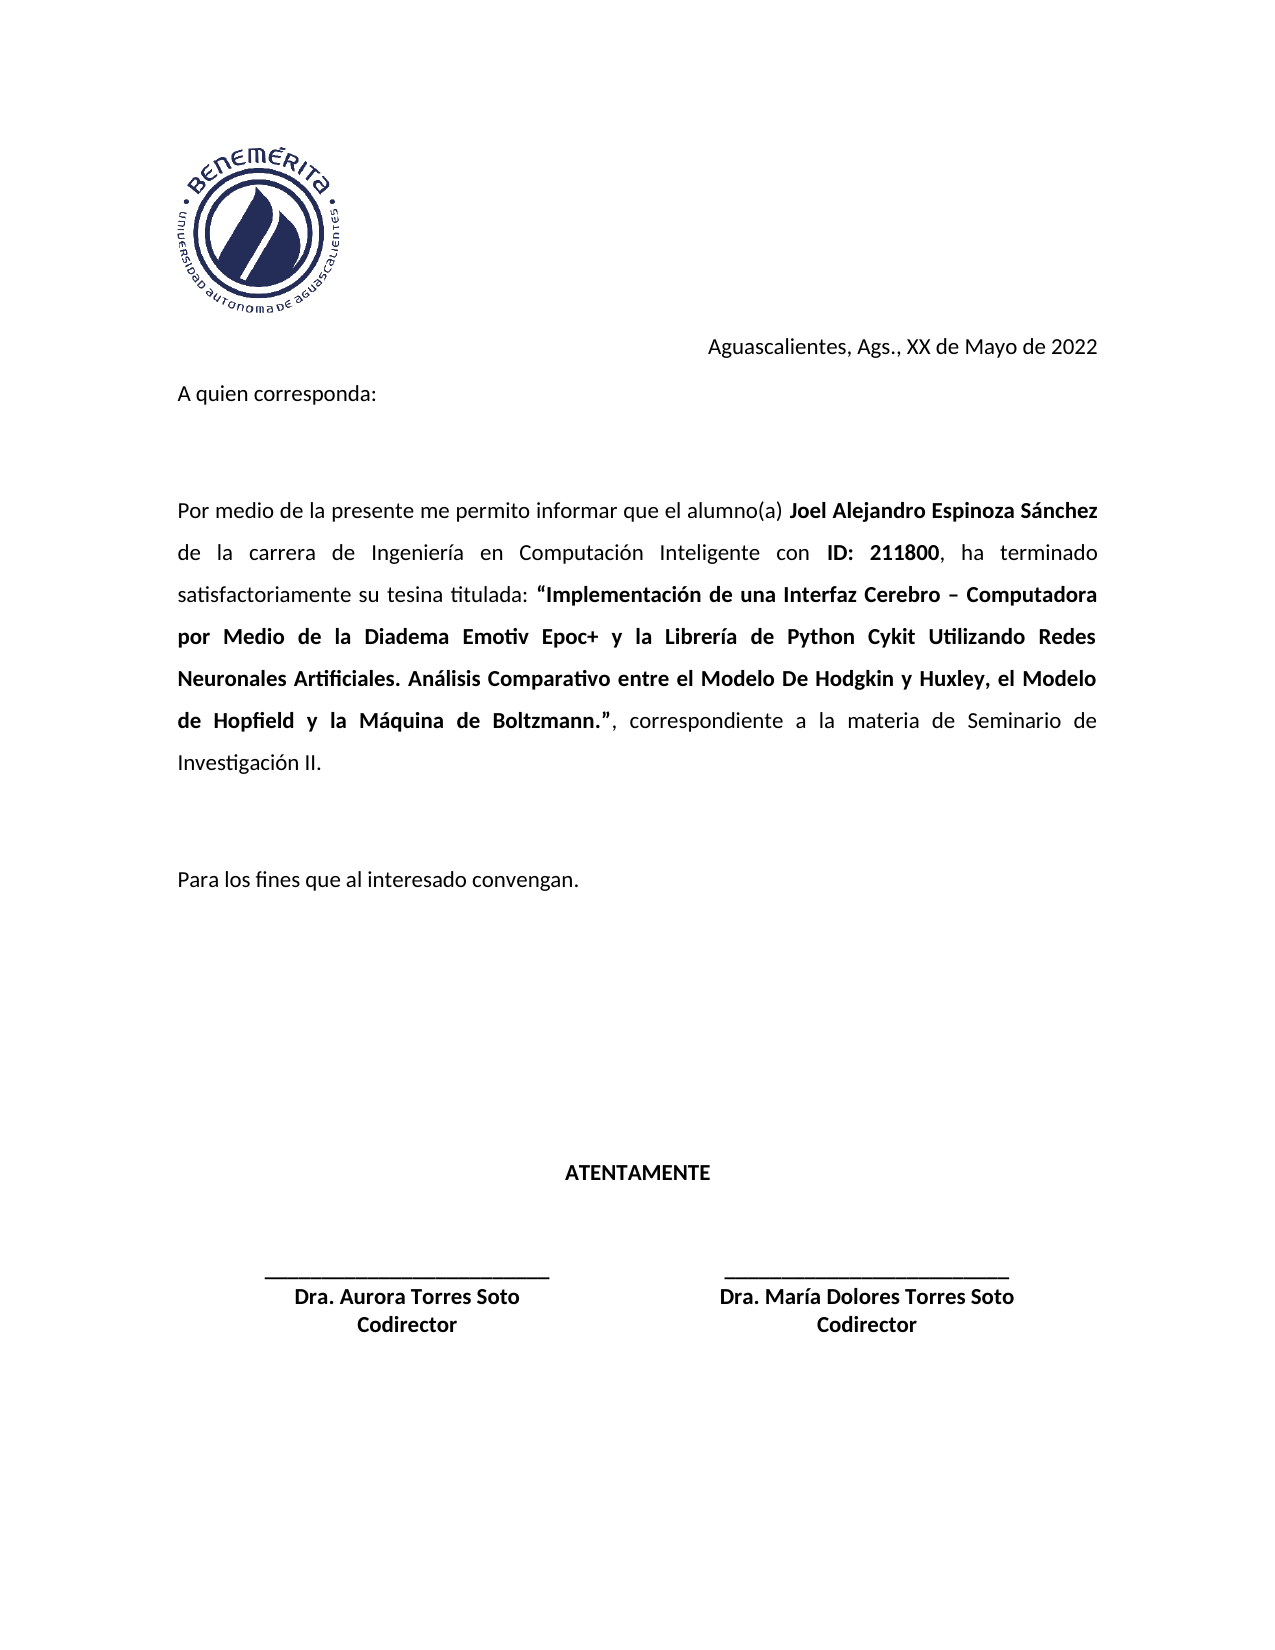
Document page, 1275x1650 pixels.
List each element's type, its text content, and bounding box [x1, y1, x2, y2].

text Para los fines que al interesado convengan. [177, 865, 1098, 893]
picture [177, 147, 340, 313]
text Aguascalientes, Ags., XX de Mayo de 2022 [177, 332, 1098, 360]
text Por medio de la presente me permito informar que el alumno(a) Joel Alejandro Espinoza Sánchez de la carrera de Ingeniería en Computación Inteligente con ID: 211800, ha terminado satisfactoriamente su tesina titulada: “Implementación de una Interfaz Cerebro – Computadora por Medio de la Diadema Emotiv Epoc+ y la Librería de Python Cykit Utilizando Redes Neuronales Artificiales. Análisis Comparativo entre el Modelo De Hodgkin y Huxley, el Modelo de Hopfield y la Máquina de Boltzmann.”, correspondiente a la materia de Seminario de Investigación II. [177, 496, 1098, 776]
text ATENTAMENTE [177, 1158, 1098, 1186]
table_header _________________________ Dra. Aurora Torres Soto Codirector [177, 1252, 637, 1341]
table_header _________________________ Dra. María Dolores Torres Soto Codirector [637, 1252, 1097, 1341]
text A quien corresponda: [177, 379, 1098, 407]
